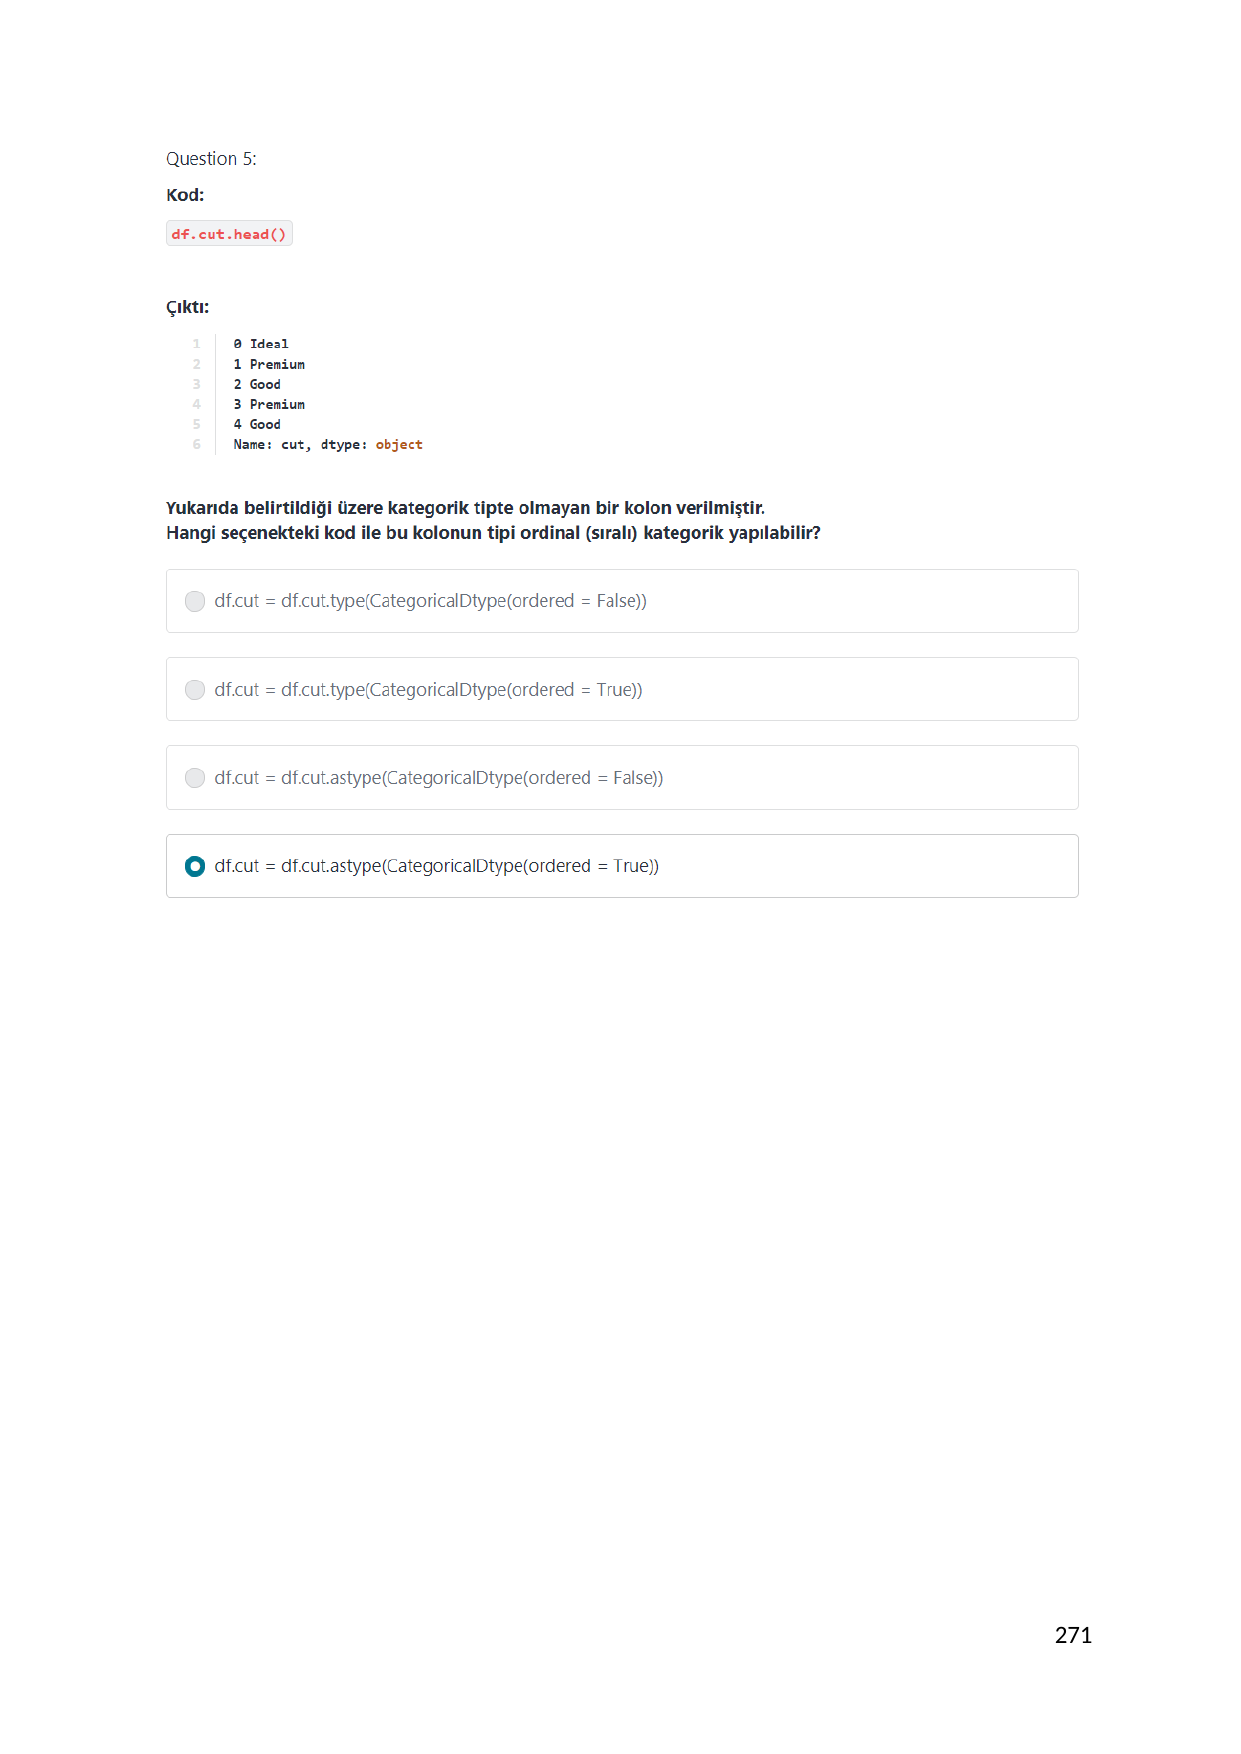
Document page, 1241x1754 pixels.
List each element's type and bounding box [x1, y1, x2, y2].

picture [147, 147, 1093, 904]
